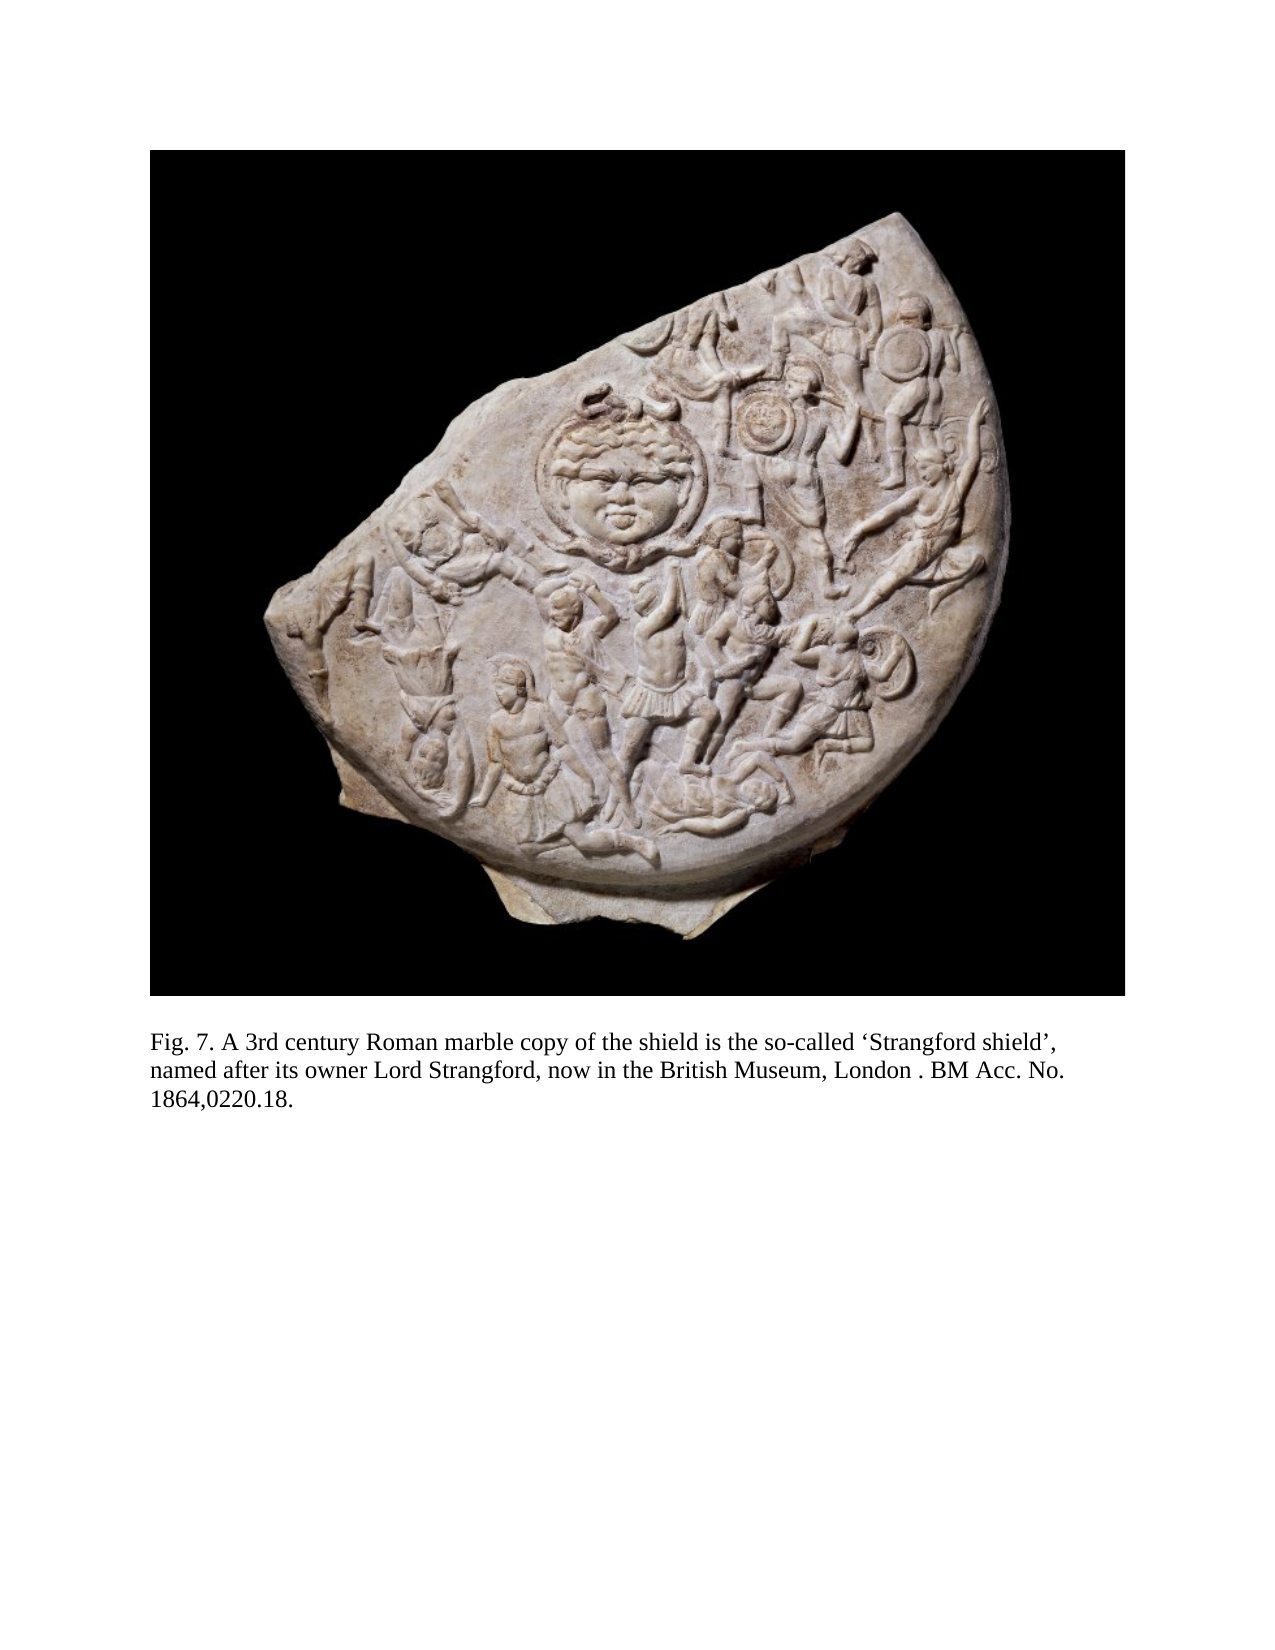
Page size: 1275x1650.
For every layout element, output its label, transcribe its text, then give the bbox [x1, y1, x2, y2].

text Fig. 7. A 3rd century Roman marble copy of the shield is the so-called ‘Strangford shield’, named after its owner Lord Strangford, now in the British Museum, London . BM Acc. No. 1864,0220.18. [150, 1027, 1125, 1113]
picture [150, 150, 1125, 996]
